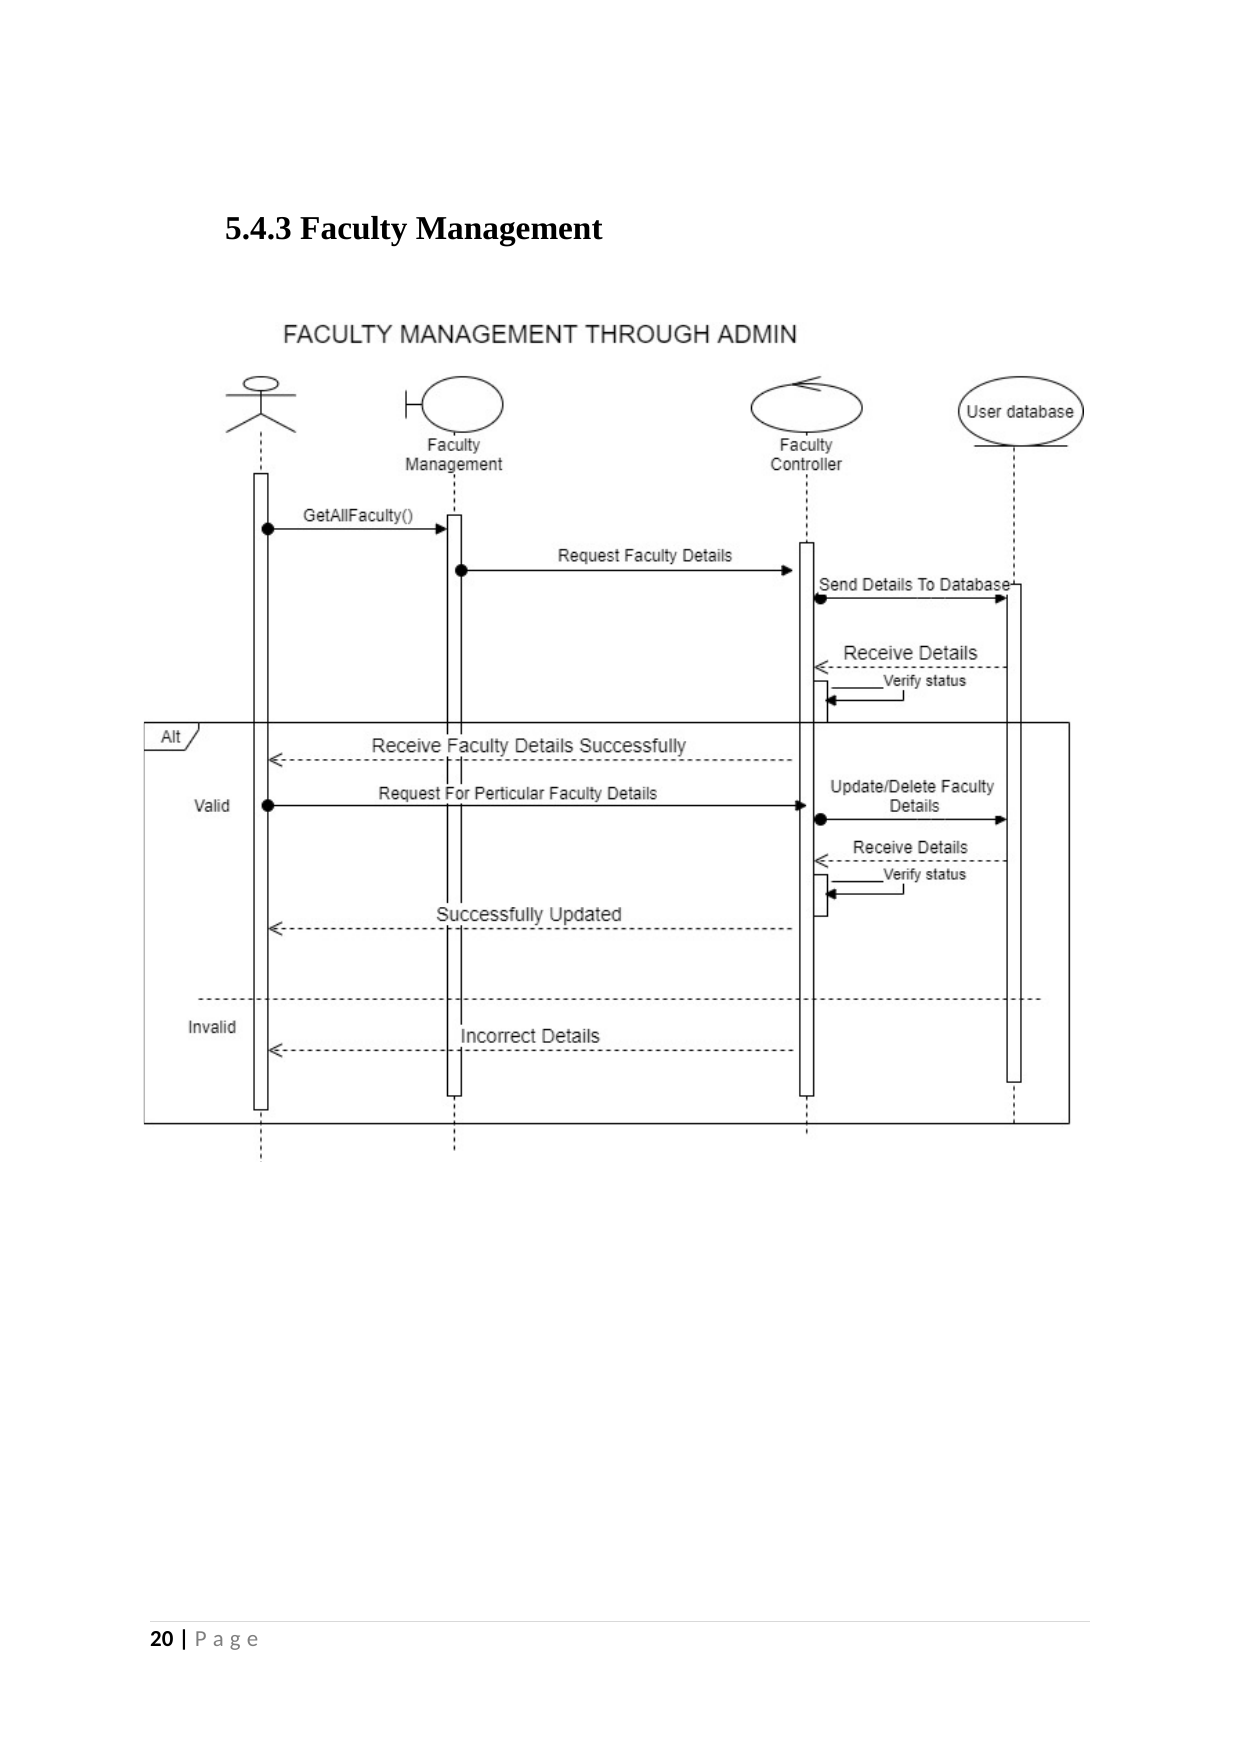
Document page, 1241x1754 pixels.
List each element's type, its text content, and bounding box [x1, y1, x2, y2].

picture [143, 322, 1084, 1163]
text 5.4.3 Faculty Management [150, 208, 1090, 246]
